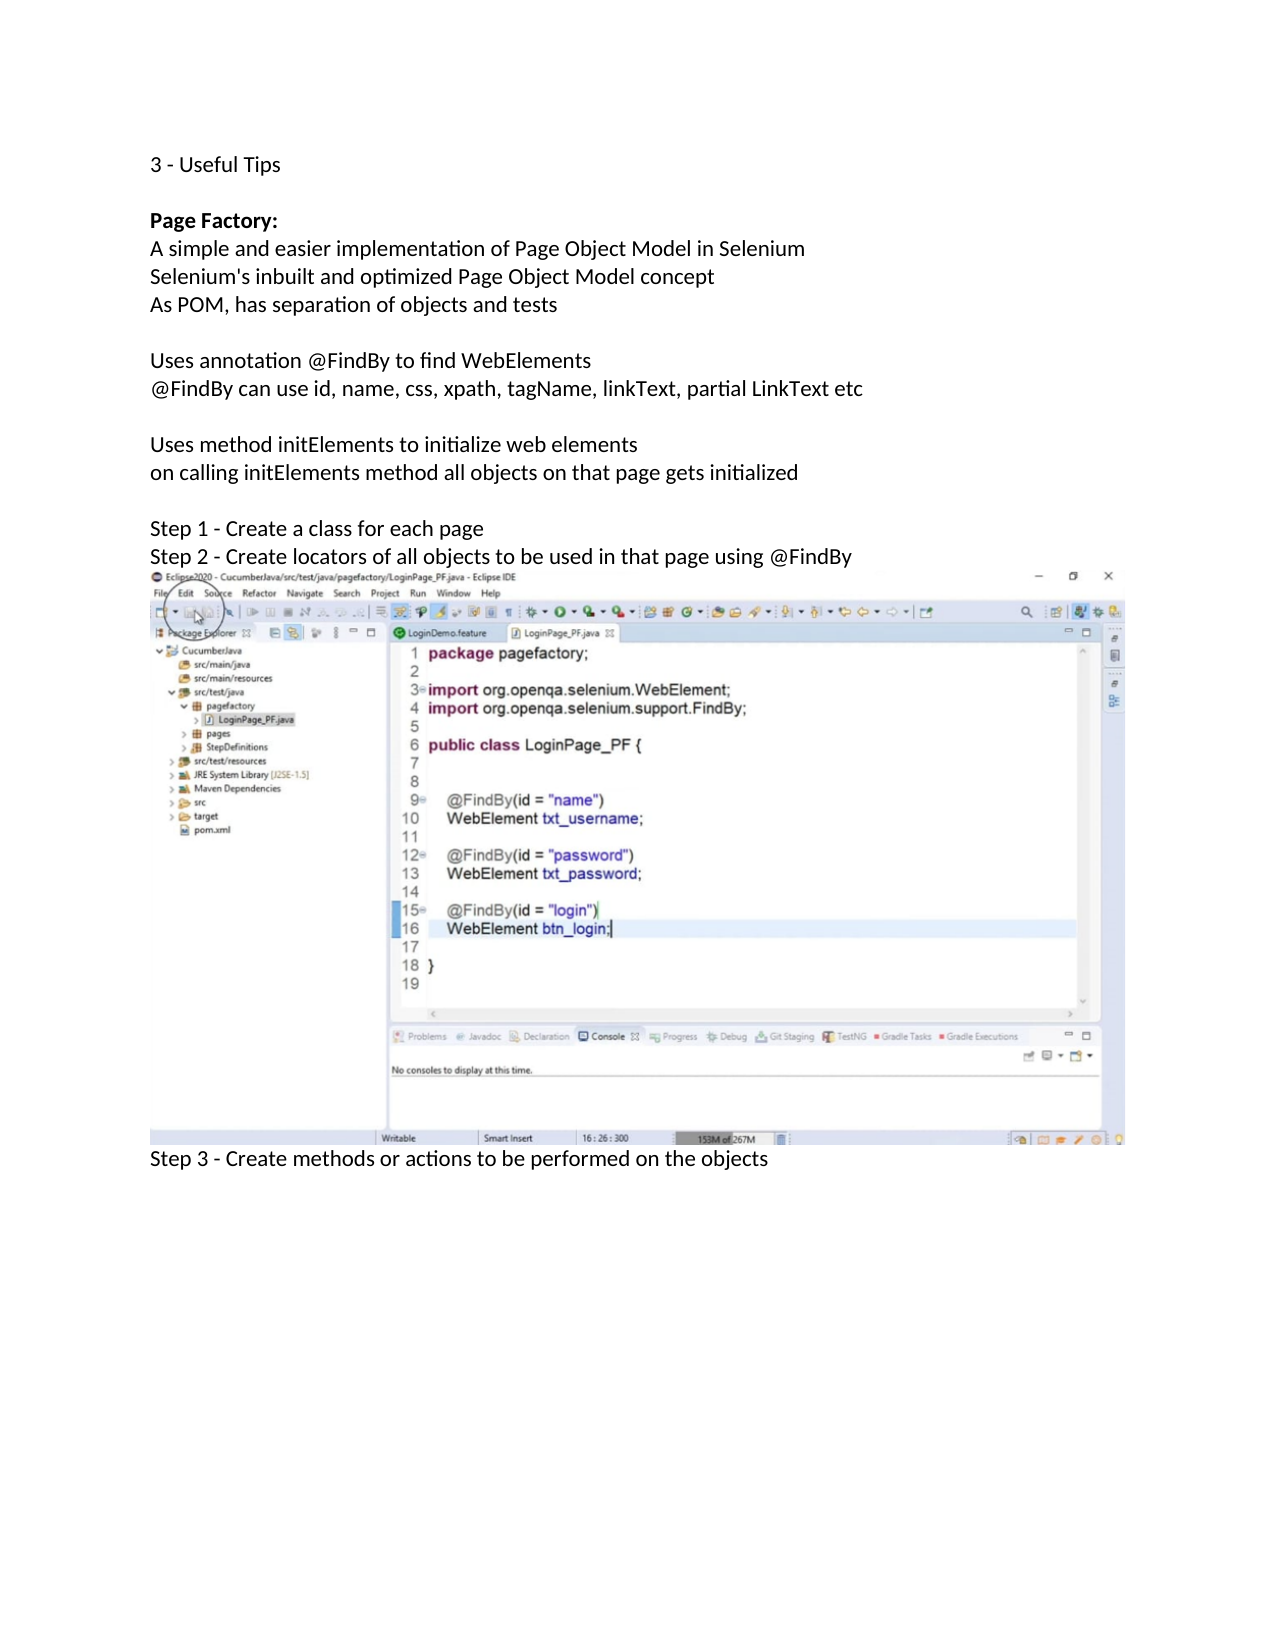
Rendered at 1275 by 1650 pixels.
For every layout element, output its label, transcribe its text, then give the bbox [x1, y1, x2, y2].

text Step 3 - Create methods or actions to be performed on the objects [150, 1145, 1125, 1172]
text Selenium's inbuilt and optimized Page Object Model concept [150, 262, 1125, 290]
text Uses annotation @FindBy to find WebElements [150, 346, 1125, 374]
text @FindBy can use id, name, css, xpath, tagName, linkText, partial LinkText etc [150, 374, 1125, 402]
text Page Factory: [150, 206, 1125, 234]
text Step 1 - Create a class for each page [150, 514, 1125, 542]
text 3 - Useful Tips [150, 150, 1125, 178]
text on calling initElements method all objects on that page gets initialized [150, 458, 1125, 486]
picture [150, 570, 1125, 1145]
text Uses method initElements to initialize web elements [150, 430, 1125, 458]
text As POM, has separation of objects and tests [150, 290, 1125, 318]
text Step 2 - Create locators of all objects to be used in that page using @FindBy [150, 542, 1125, 570]
text A simple and easier implementation of Page Object Model in Selenium [150, 234, 1125, 262]
